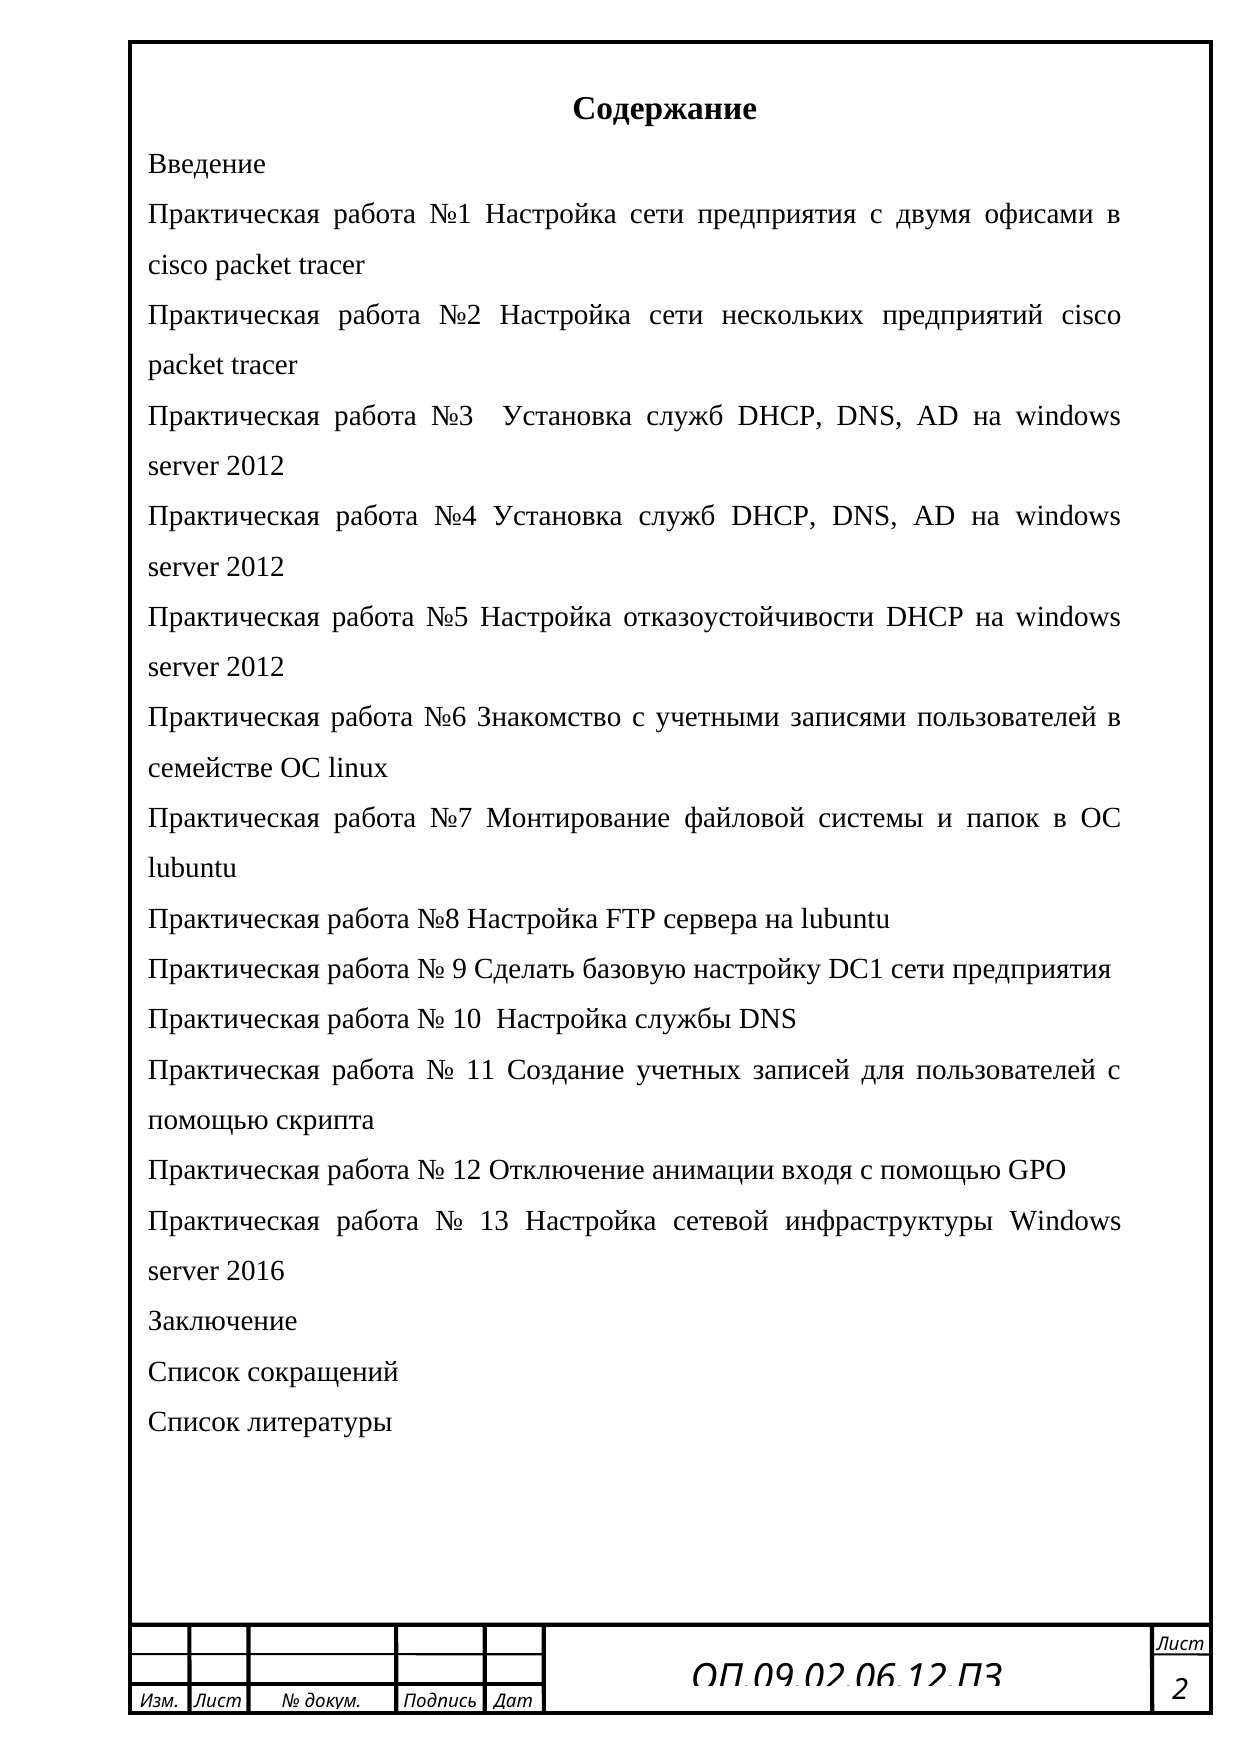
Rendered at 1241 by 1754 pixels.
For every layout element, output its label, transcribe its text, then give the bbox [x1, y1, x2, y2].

text Список сокращений 35 [148, 1354, 1122, 1387]
text Практическая работа №4 Установка служб DHCP, DNS, AD на windows server 2012 17 [148, 498, 1122, 582]
text Практическая работа №7 Монтирование файловой системы и папок в ОС lubuntu 23 [148, 800, 1122, 884]
text Заключение 34 [148, 1303, 1122, 1337]
text Список литературы 36 [148, 1404, 1122, 1437]
text Практическая работа №3 Установка служб DHCP, DNS, AD на windows server 2012 14 [148, 398, 1122, 482]
text Содержание [148, 89, 1181, 127]
text Практическая работа № 10 Настройка службы DNS 28 [148, 1001, 1122, 1035]
text Практическая работа №1 Настройка сети предприятия с двумя офисами в cisco packet tracer 4 [148, 196, 1122, 280]
text Практическая работа № 12 Отключение анимации входя с помощью GPO 30 [148, 1152, 1122, 1186]
text Введение 3 [148, 146, 1122, 180]
text Практическая работа №5 Настройка отказоустойчивости DHCP на windows server 2012 19 [148, 599, 1122, 683]
text Практическая работа № 13 Настройка сетевой инфраструктуры Windows server 2016 32 [148, 1203, 1122, 1287]
text Практическая работа №6 Знакомство с учетными записями пользователей в семействе ОС linux 21 [148, 699, 1122, 783]
text Практическая работа № 9 Сделать базовую настройку DC1 сети предприятия 26 [148, 951, 1122, 985]
text Практическая работа №2 Настройка сети нескольких предприятий cisco packet tracer 9 [148, 297, 1122, 381]
text Практическая работа № 11 Создание учетных записей для пользователей с помощью скрипта 29 [148, 1052, 1122, 1136]
text Практическая работа №8 Настройка FTP сервера на lubuntu 25 [148, 901, 1122, 934]
